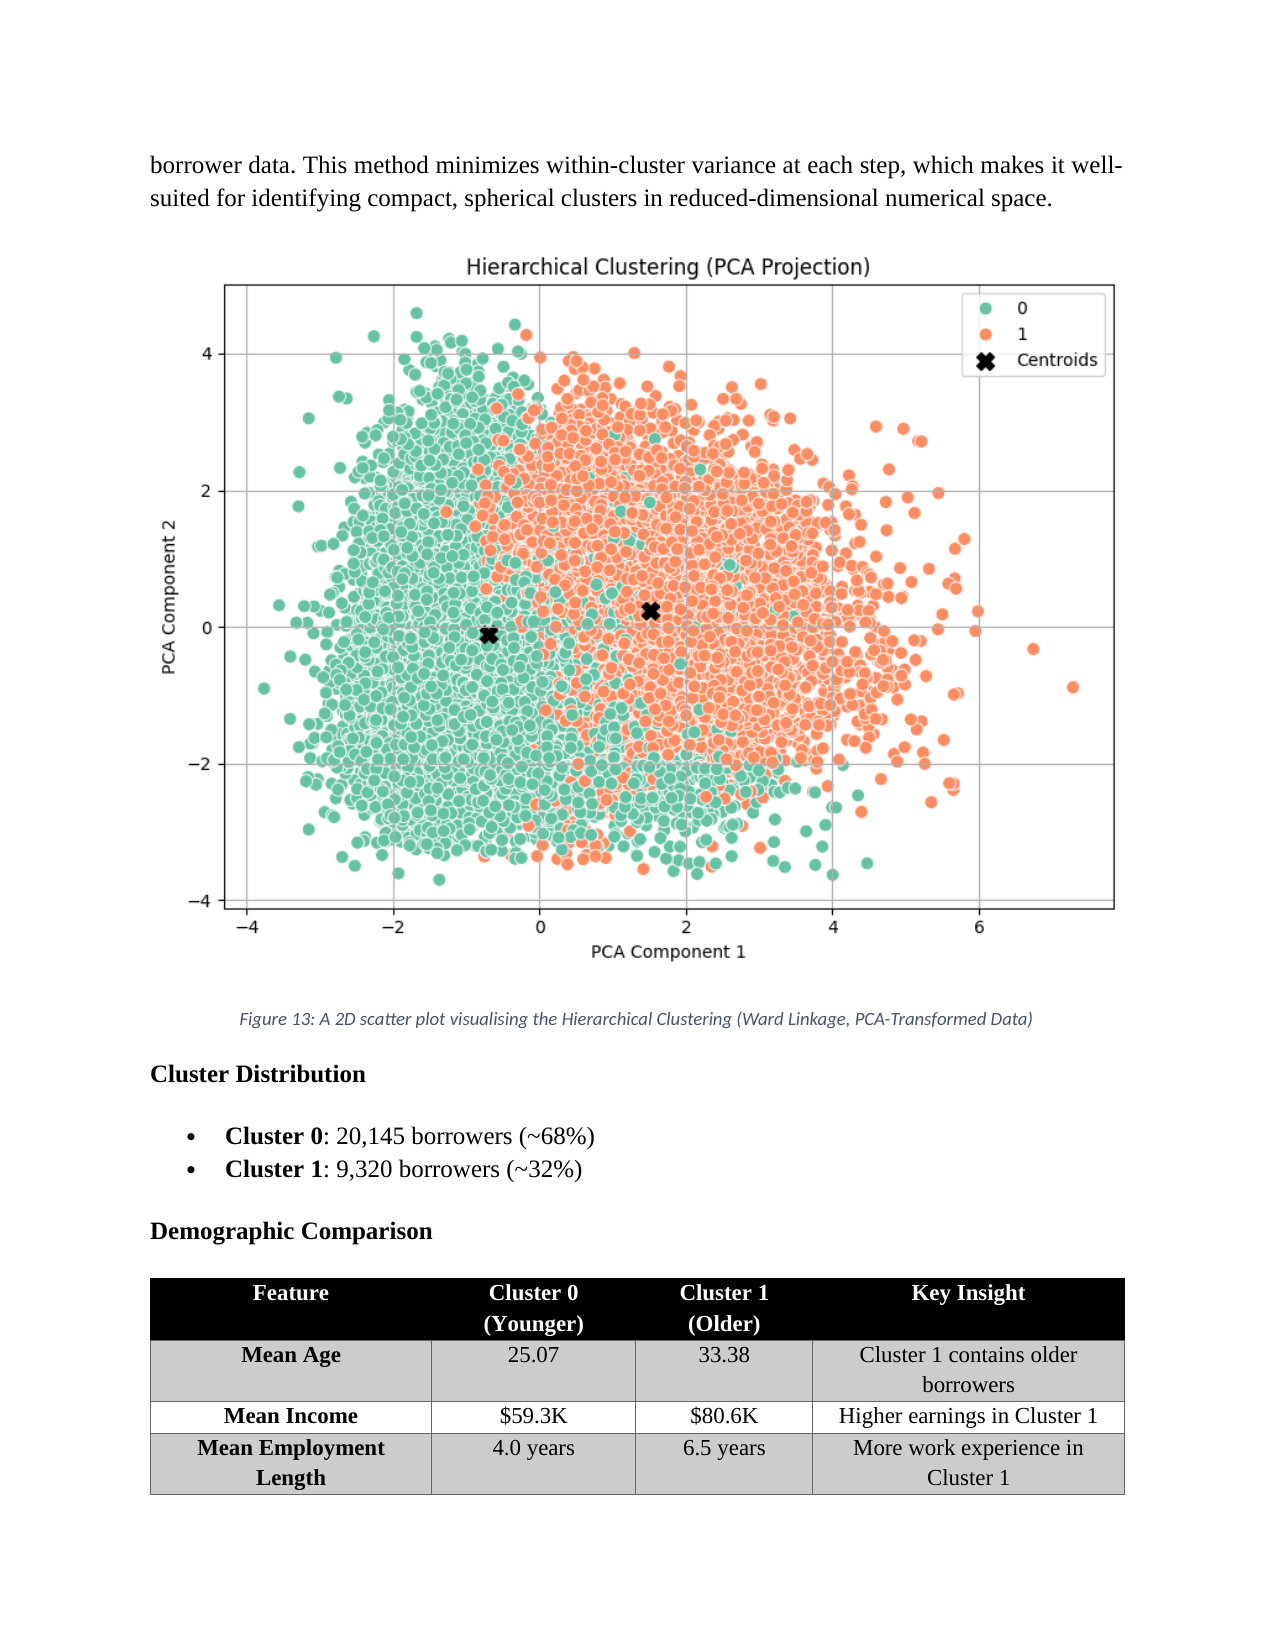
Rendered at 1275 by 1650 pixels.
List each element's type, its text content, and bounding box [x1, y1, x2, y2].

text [150, 150, 1125, 212]
list Cluster 0: 20,145 borrowers (~68%) [187, 1121, 1125, 1150]
table_cell Mean Employment Length [151, 1434, 431, 1494]
text Figure 13: A 2D scatter plot visualising the Hierarchical Clustering (Ward Linkage, PCA-Transformed Data) [150, 1007, 1125, 1029]
table_cell 4.0 years [432, 1434, 635, 1494]
table_cell 25.07 [432, 1341, 635, 1401]
table_cell More work experience in Cluster 1 [813, 1434, 1124, 1494]
table_cell Higher earnings in Cluster 1 [813, 1402, 1124, 1432]
list Cluster 1: 9,320 borrowers (~32%) [187, 1154, 1125, 1183]
table_cell Mean Income [151, 1402, 431, 1432]
table_header Cluster 1 (Older) [636, 1279, 812, 1340]
text Cluster Distribution [150, 1059, 1125, 1087]
table_cell Cluster 1 contains older borrowers [813, 1341, 1124, 1401]
table_header Cluster 0 (Younger) [432, 1279, 635, 1340]
table_cell $80.6K [636, 1402, 812, 1432]
table_cell $59.3K [432, 1402, 635, 1432]
table_cell 33.38 [636, 1341, 812, 1401]
table_header Key Insight [813, 1279, 1124, 1340]
table_cell 6.5 years [636, 1434, 812, 1494]
picture [150, 245, 1125, 974]
text Demographic Comparison [150, 1216, 1125, 1245]
table_cell Mean Age [151, 1341, 431, 1401]
table_header Feature [151, 1279, 431, 1340]
